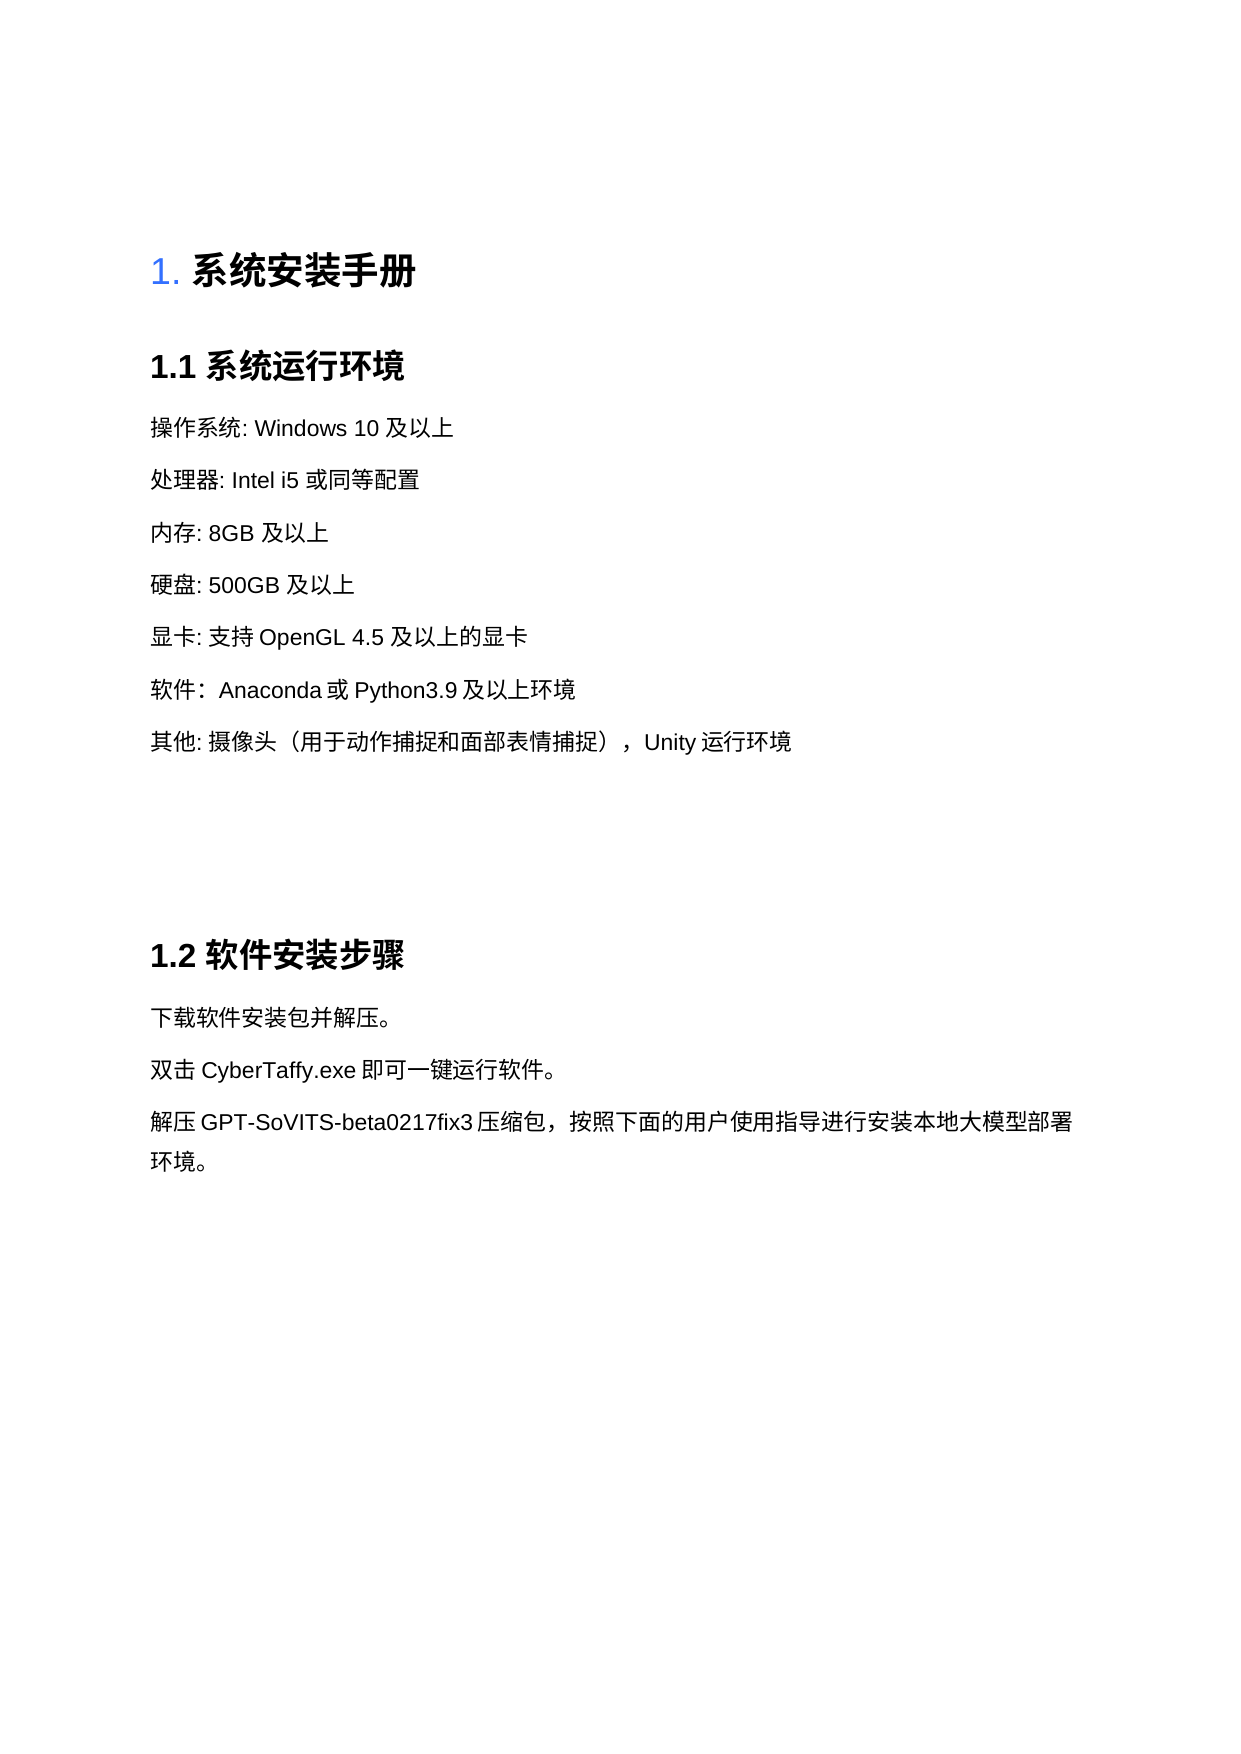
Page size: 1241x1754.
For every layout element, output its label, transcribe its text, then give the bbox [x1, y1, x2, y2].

text 1.1 系统运行环境 [150, 340, 1090, 388]
text 下载软件安装包并解压。 [150, 999, 1090, 1033]
text 操作系统: Windows 10 及以上 [150, 410, 1090, 443]
text 软件：Anaconda或Python3.9及以上环境 [150, 671, 1090, 705]
text 硬盘: 500GB 及以上 [150, 567, 1090, 600]
text 解压GPT-SoVITS-beta0217fix3压缩包，按照下面的用户使用指导进行安装本地大模型部署环境。 [150, 1104, 1090, 1177]
text 双击 CyberTaffy.exe即可一键运行软件。 [150, 1052, 1090, 1085]
text 显卡: 支持OpenGL 4.5 及以上的显卡 [150, 619, 1090, 652]
text 处理器: Intel i5 或同等配置 [150, 462, 1090, 496]
text 1.2 软件安装步骤 [150, 929, 1090, 977]
text 1. 系统安装手册 [150, 241, 1090, 296]
text 其他: 摄像头（用于动作捕捉和面部表情捕捉），Unity运行环境 [150, 724, 1090, 757]
text 内存: 8GB 及以上 [150, 514, 1090, 548]
